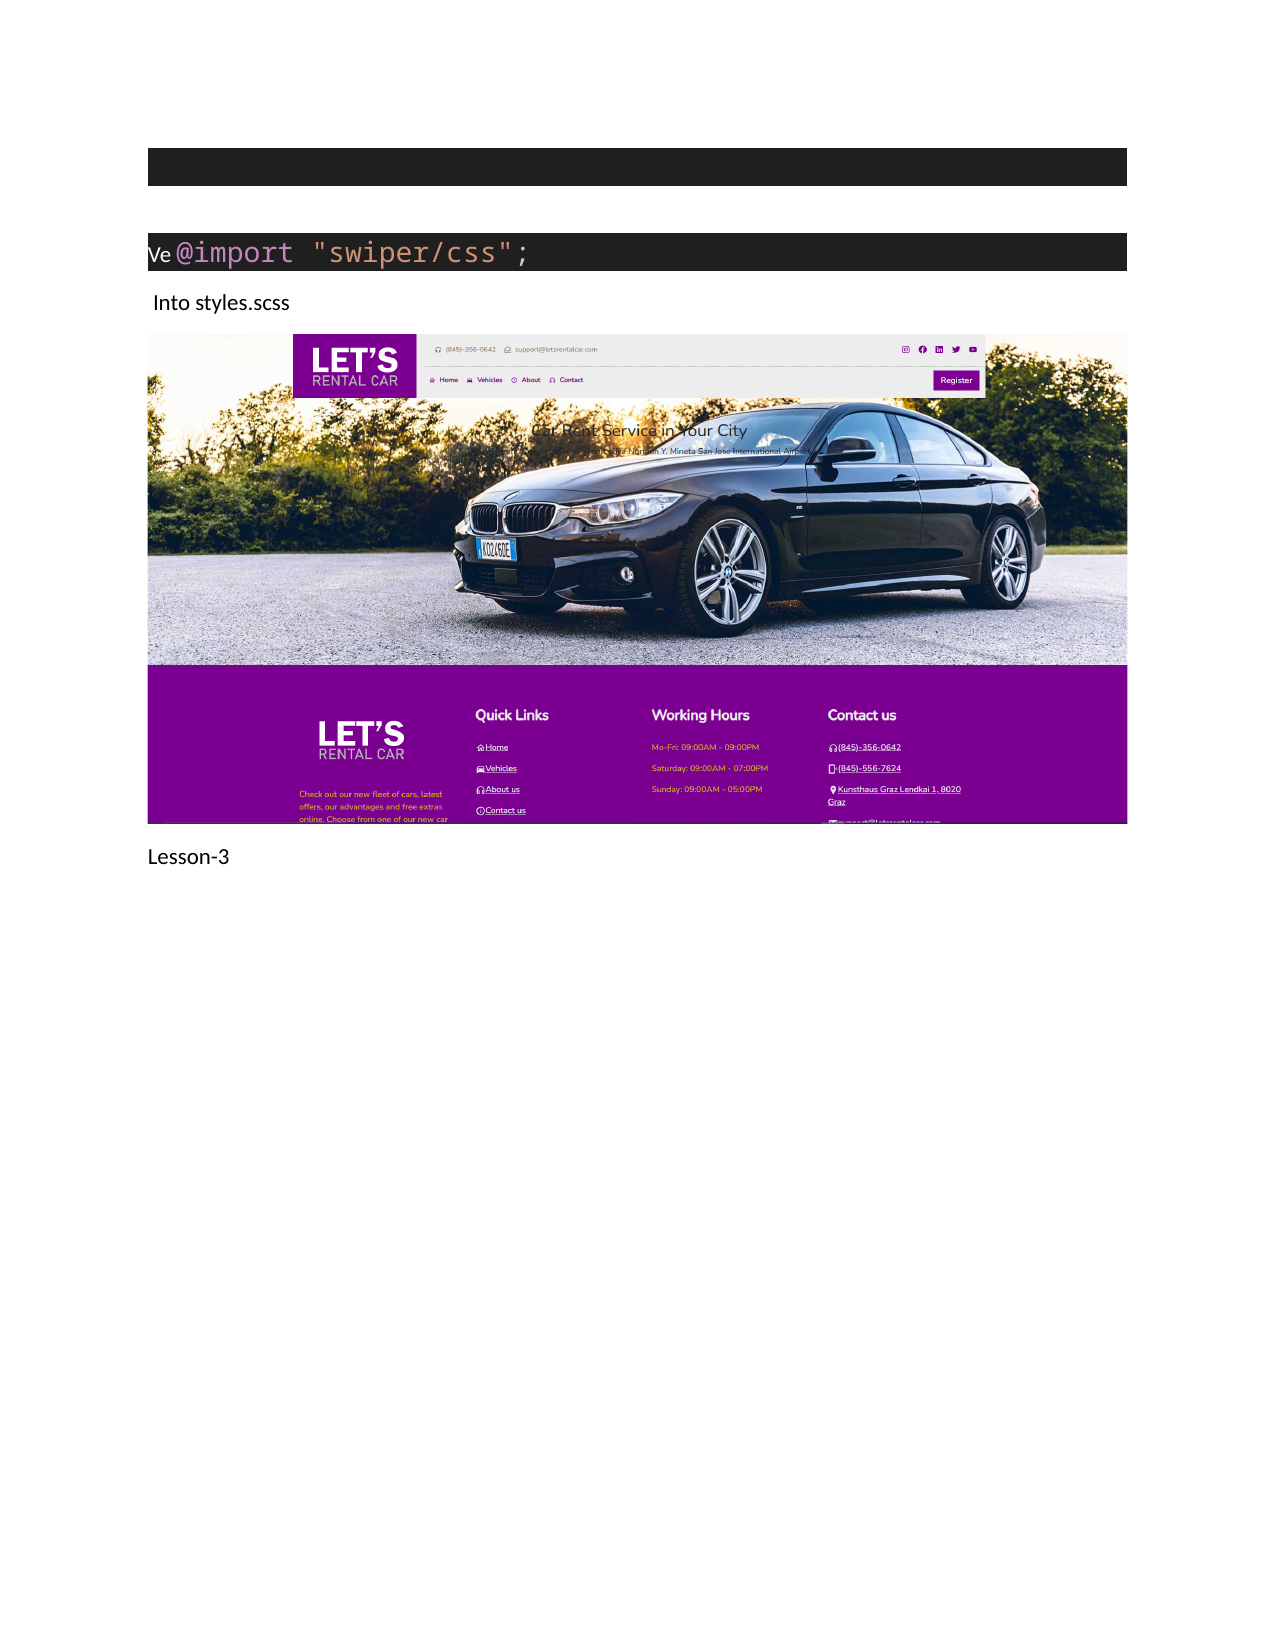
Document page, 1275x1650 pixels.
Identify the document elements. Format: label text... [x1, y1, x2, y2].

text Into styles.scss [148, 288, 1127, 316]
text Ve @import "swiper/css"; [148, 233, 1127, 271]
text Lesson-3 [148, 842, 1127, 870]
picture [147, 334, 1128, 824]
